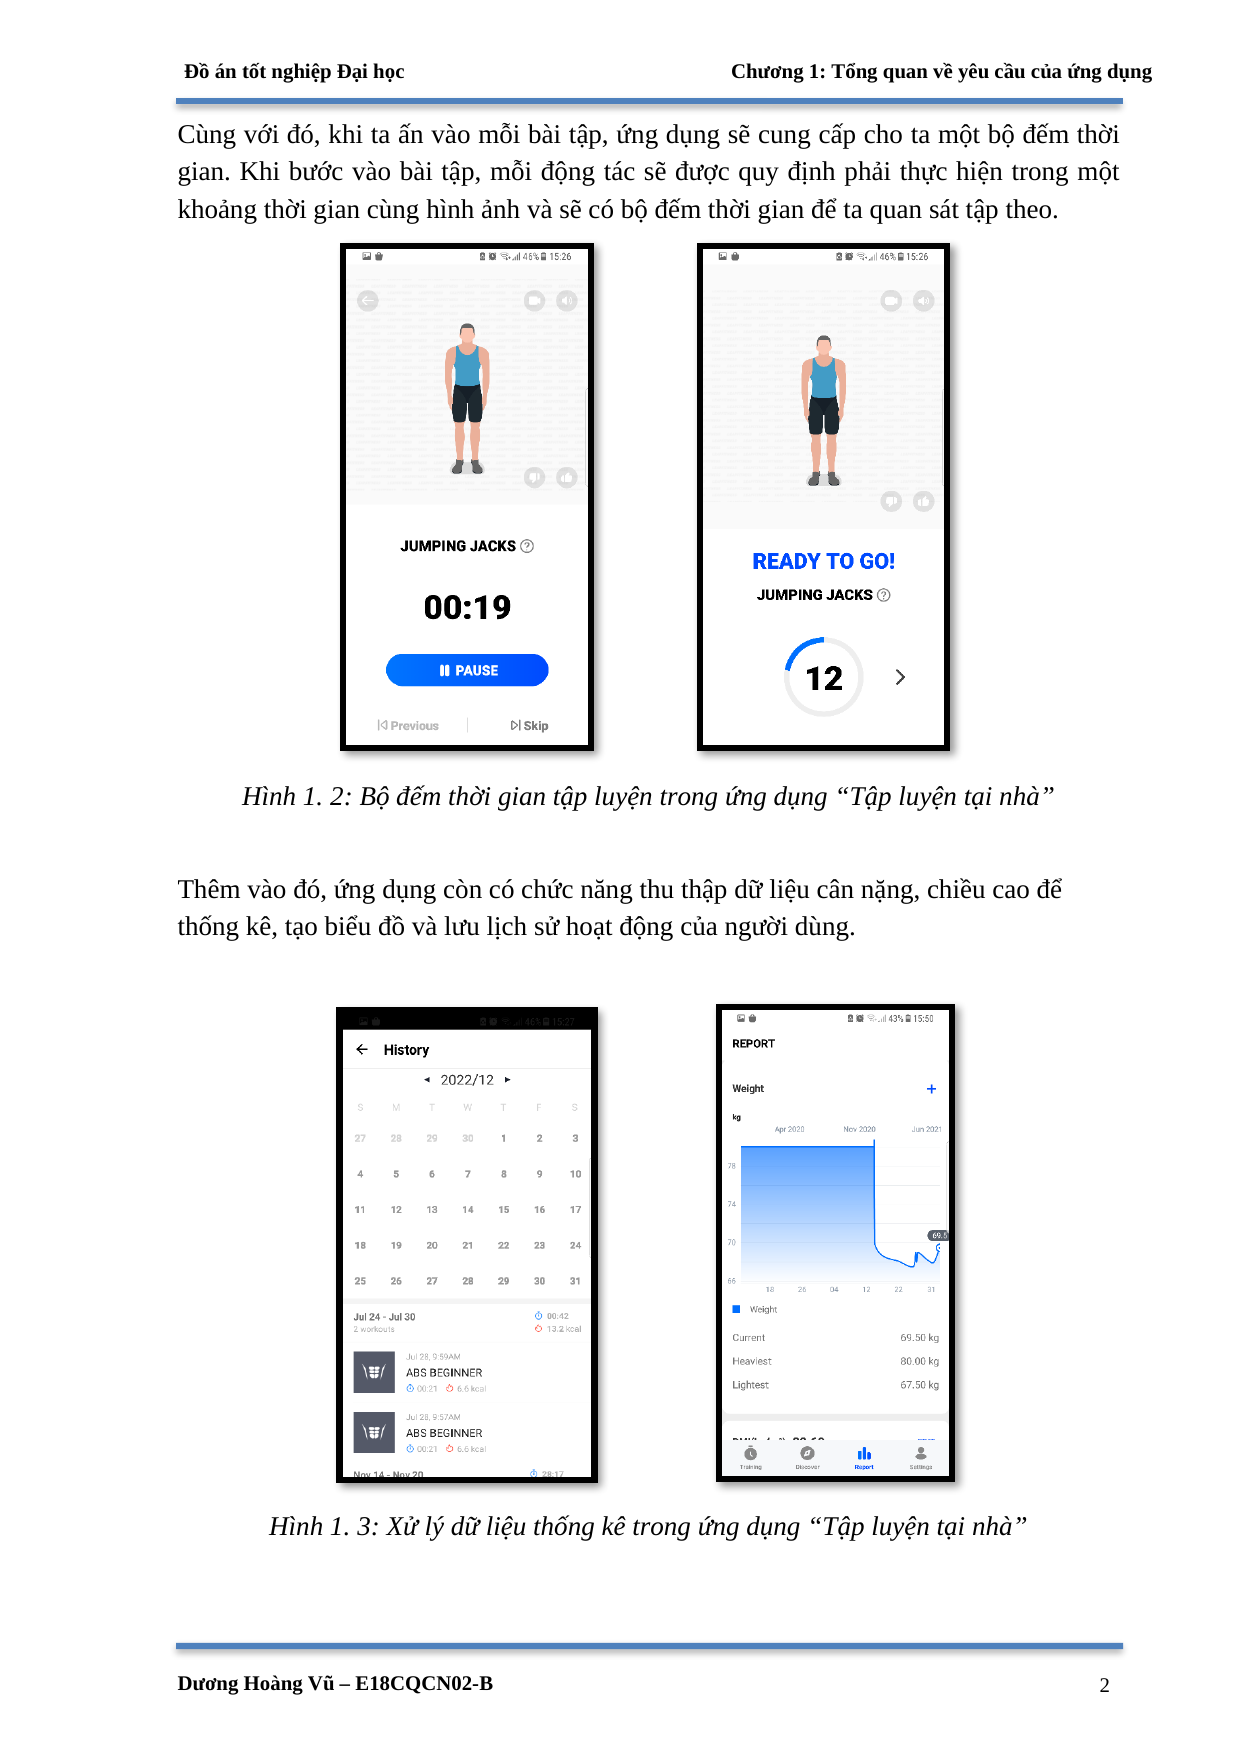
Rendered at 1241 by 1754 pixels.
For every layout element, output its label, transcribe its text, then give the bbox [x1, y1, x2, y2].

picture [343, 1013, 591, 1477]
picture [346, 249, 588, 745]
text Thêm vào đó, ứng dụng còn có chức năng thu thập dữ liệu cân nặng, chiều cao để thống kê, tạo biểu đồ và lưu lịch sử hoạt động của người dùng. [177, 873, 1122, 942]
picture [703, 249, 944, 745]
picture [722, 1010, 949, 1476]
text Cùng với đó, khi ta ấn vào mỗi bài tập, ứng dụng sẽ cung cấp cho ta một bộ đếm thời gian. Khi bước vào bài tập, mỗi động tác sẽ được quy định phải thực hiện trong một khoảng thời gian cùng hình ảnh và sẽ có bộ đếm thời gian để ta quan sát tập theo. [177, 118, 1122, 224]
text Hình 1. 2: Bộ đếm thời gian tập luyện trong ứng dụng “Tập luyện tại nhà” [177, 780, 1122, 811]
text Hình 1. 3: Xử lý dữ liệu thống kê trong ứng dụng “Tập luyện tại nhà” [177, 1510, 1122, 1541]
